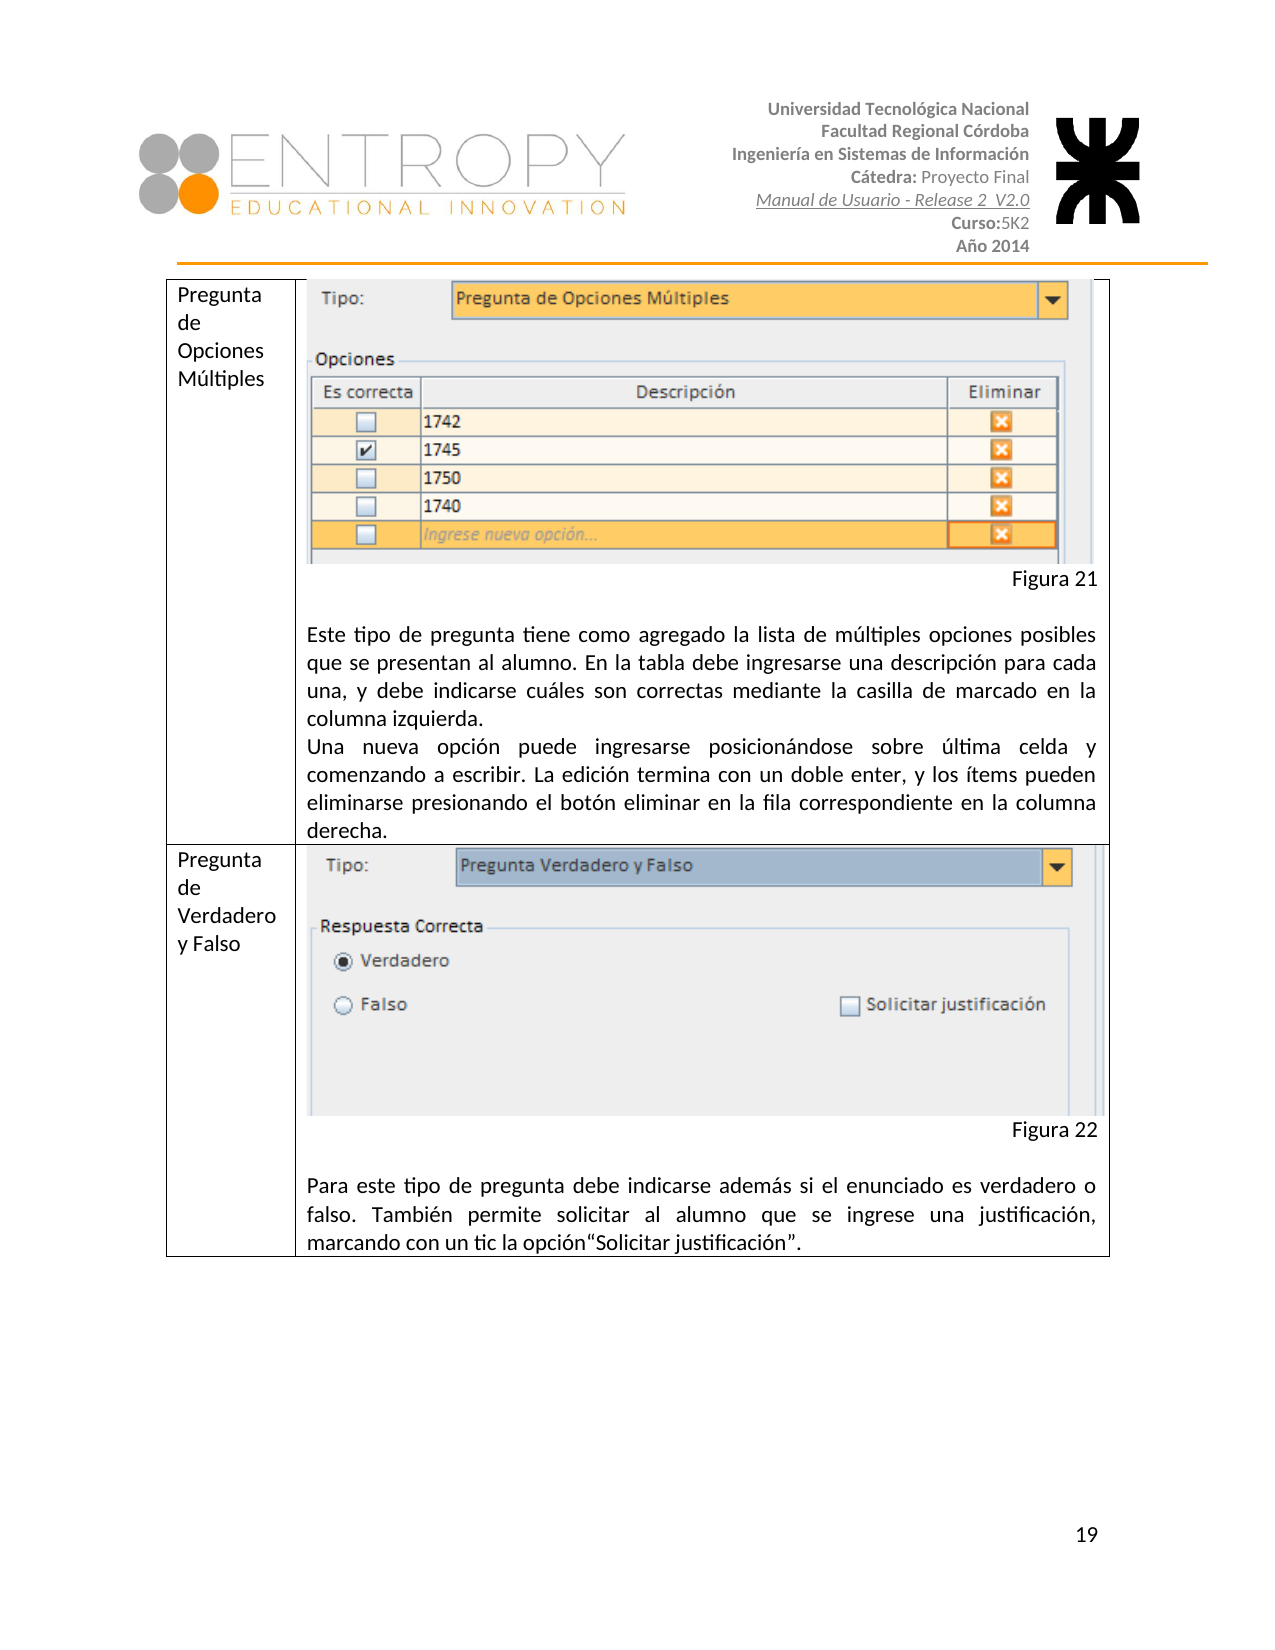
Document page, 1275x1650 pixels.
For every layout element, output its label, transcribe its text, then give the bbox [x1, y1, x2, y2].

table_cell Figura 21 Este tipo de pregunta tiene como agregado la lista de múltiples opciones posibles que se presentan al alumno. En la tabla debe ingresarse una descripción para cada una, y debe indicarse cuáles son correctas mediante la casilla de marcado en la columna izquierda. Una nueva opción puede ingresarse posicionándose sobre última celda y comenzando a escribir. La edición termina con un doble enter, y los ítems pueden eliminarse presionando el botón eliminar en la fila correspondiente en la columna derecha. [296, 280, 1109, 844]
picture [122, 119, 643, 229]
table_cell Figura 22 Para este tipo de pregunta debe indicarse además si el enunciado es verdadero o falso. También permite solicitar al alumno que se ingrese una justificación, marcando con un tic la opción“Solicitar justificación”. [296, 845, 1109, 1256]
table_cell Pregunta de Opciones Múltiples [167, 280, 295, 844]
table_cell Pregunta de Verdadero y Falso [167, 845, 295, 1256]
